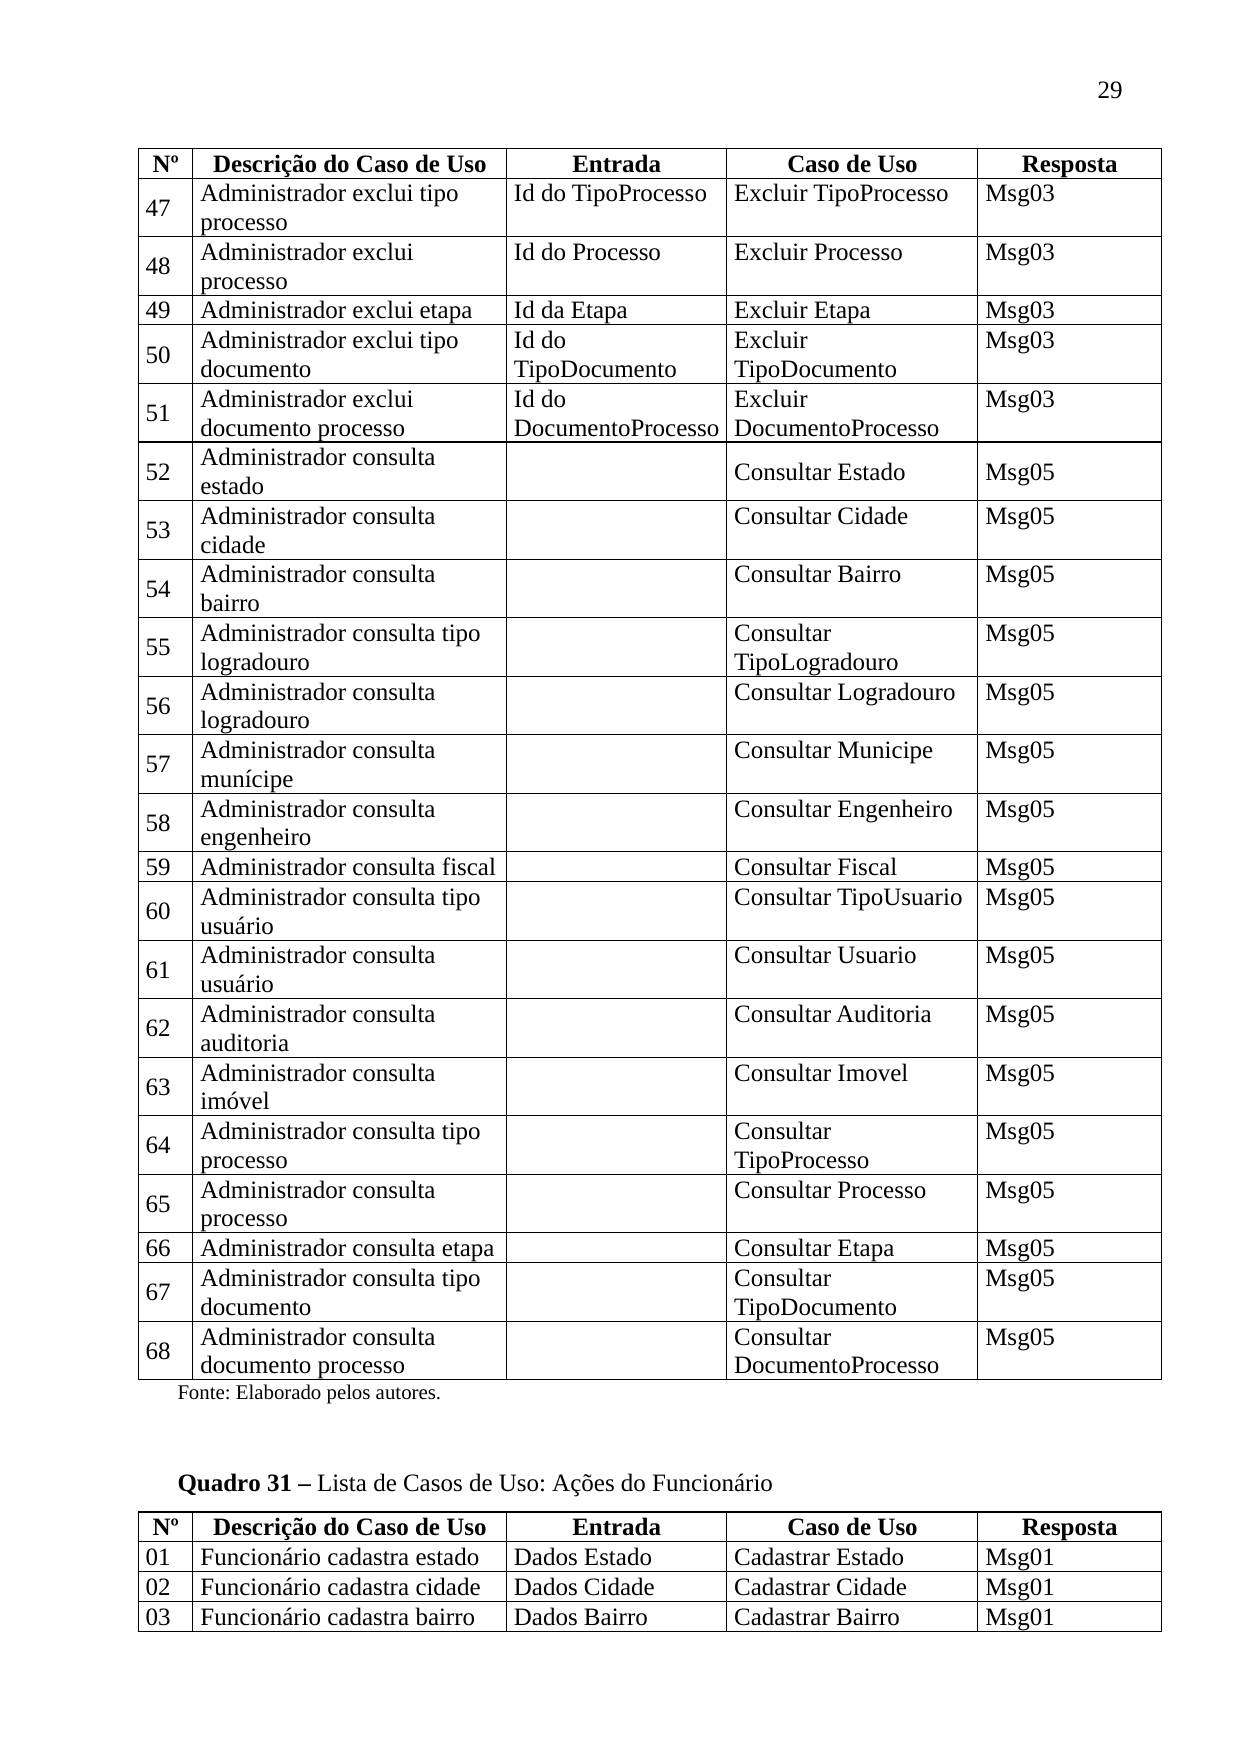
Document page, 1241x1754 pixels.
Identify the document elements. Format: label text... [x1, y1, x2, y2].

table_cell Administrador consulta engenheiro [193, 794, 506, 851]
table_header Entrada [507, 149, 726, 177]
table_cell 55 [139, 618, 192, 676]
table_cell Consultar Bairro [727, 560, 977, 617]
table_cell Dados Cidade [507, 1572, 726, 1601]
table_cell Dados Bairro [507, 1602, 726, 1631]
table_cell Consultar TipoUsuario [727, 882, 977, 939]
table_cell Administrador consulta auditoria [193, 999, 506, 1057]
table_header Resposta [978, 1513, 1161, 1541]
table_header Nº [139, 1513, 192, 1541]
table_cell 58 [139, 794, 192, 851]
table_cell 02 [139, 1572, 192, 1601]
table_cell Msg05 [978, 1322, 1161, 1379]
table_cell Excluir TipoProcesso [727, 179, 977, 236]
table_cell Administrador consulta tipo documento [193, 1263, 506, 1321]
table_cell [507, 1116, 726, 1174]
table_cell Id da Etapa [507, 296, 726, 324]
table_cell Id do TipoDocumento [507, 325, 726, 383]
table_cell Administrador consulta logradouro [193, 677, 506, 734]
table_cell Administrador consulta imóvel [193, 1058, 506, 1115]
table_cell [507, 560, 726, 617]
table_cell Cadastrar Estado [727, 1542, 977, 1571]
table_cell Msg01 [978, 1572, 1161, 1601]
table_cell Consultar DocumentoProcesso [727, 1322, 977, 1379]
table_cell Msg05 [978, 501, 1161, 558]
table_cell [507, 1322, 726, 1379]
table_cell 54 [139, 560, 192, 617]
table_cell Administrador exclui etapa [193, 296, 506, 324]
table_cell 47 [139, 179, 192, 236]
table_cell 51 [139, 384, 192, 441]
table_cell [507, 618, 726, 676]
table_cell [507, 941, 726, 998]
text Fonte: Elaborado pelos autores. [177, 1380, 1122, 1404]
table_cell [507, 1175, 726, 1232]
table_cell Administrador exclui documento processo [193, 384, 506, 441]
table_cell 62 [139, 999, 192, 1057]
table_cell Cadastrar Bairro [727, 1602, 977, 1631]
table_cell Funcionário cadastra cidade [193, 1572, 506, 1601]
table_cell Consultar Etapa [727, 1233, 977, 1262]
table_cell Consultar Imovel [727, 1058, 977, 1115]
table_cell Msg01 [978, 1542, 1161, 1571]
table_cell Msg05 [978, 735, 1161, 793]
table_cell Msg03 [978, 237, 1161, 294]
table_cell Excluir TipoDocumento [727, 325, 977, 383]
table_header Nº [139, 149, 192, 177]
table_header Descrição do Caso de Uso [193, 1513, 506, 1541]
table_cell Consultar Processo [727, 1175, 977, 1232]
table_cell Msg03 [978, 325, 1161, 383]
table_cell Cadastrar Cidade [727, 1572, 977, 1601]
table_cell Msg05 [978, 677, 1161, 734]
table_cell Consultar Cidade [727, 501, 977, 558]
table_cell Msg05 [978, 794, 1161, 851]
table_cell Administrador exclui tipo documento [193, 325, 506, 383]
table_cell Administrador consulta documento processo [193, 1322, 506, 1379]
table_cell Msg05 [978, 852, 1161, 881]
table_cell 65 [139, 1175, 192, 1232]
table_cell Administrador exclui tipo processo [193, 179, 506, 236]
table_cell Administrador consulta etapa [193, 1233, 506, 1262]
table_cell Id do TipoProcesso [507, 179, 726, 236]
table_cell Msg05 [978, 999, 1161, 1057]
table_cell Administrador consulta bairro [193, 560, 506, 617]
table_cell Administrador consulta munícipe [193, 735, 506, 793]
table_cell [507, 1058, 726, 1115]
table_cell Msg05 [978, 443, 1161, 500]
table_cell [507, 794, 726, 851]
table_header Descrição do Caso de Uso [193, 149, 506, 177]
table_cell [507, 852, 726, 881]
table_cell 61 [139, 941, 192, 998]
table_cell Excluir Etapa [727, 296, 977, 324]
table_cell Excluir Processo [727, 237, 977, 294]
table_cell Msg05 [978, 1175, 1161, 1232]
table_cell Msg05 [978, 941, 1161, 998]
table_cell Msg05 [978, 1263, 1161, 1321]
table_cell [507, 999, 726, 1057]
table_cell Msg05 [978, 1058, 1161, 1115]
table_cell Msg01 [978, 1602, 1161, 1631]
table_cell 49 [139, 296, 192, 324]
table_cell Funcionário cadastra bairro [193, 1602, 506, 1631]
table_cell Administrador consulta fiscal [193, 852, 506, 881]
table_cell Consultar Logradouro [727, 677, 977, 734]
table_cell Msg05 [978, 1116, 1161, 1174]
table_cell 50 [139, 325, 192, 383]
table_cell Administrador consulta tipo usuário [193, 882, 506, 939]
table_cell Msg05 [978, 882, 1161, 939]
table_cell Administrador consulta estado [193, 443, 506, 500]
table_header Entrada [507, 1513, 726, 1541]
table_cell Administrador consulta processo [193, 1175, 506, 1232]
table_cell Msg03 [978, 179, 1161, 236]
table_cell [507, 1233, 726, 1262]
table_cell Msg05 [978, 618, 1161, 676]
table_cell Administrador consulta usuário [193, 941, 506, 998]
table_cell 01 [139, 1542, 192, 1571]
table_cell Msg05 [978, 1233, 1161, 1262]
table_cell Consultar Engenheiro [727, 794, 977, 851]
table_cell Consultar Estado [727, 443, 977, 500]
table_cell Consultar Fiscal [727, 852, 977, 881]
table_cell Msg03 [978, 384, 1161, 441]
table_cell Consultar TipoLogradouro [727, 618, 977, 676]
table_cell Administrador consulta tipo processo [193, 1116, 506, 1174]
table_cell 63 [139, 1058, 192, 1115]
table_cell [507, 735, 726, 793]
table_cell [507, 501, 726, 558]
table_cell Msg05 [978, 560, 1161, 617]
table_cell 57 [139, 735, 192, 793]
table_cell [507, 882, 726, 939]
table_cell 64 [139, 1116, 192, 1174]
table_cell Consultar Auditoria [727, 999, 977, 1057]
table_cell Dados Estado [507, 1542, 726, 1571]
table_cell 67 [139, 1263, 192, 1321]
table_cell 56 [139, 677, 192, 734]
table_cell 60 [139, 882, 192, 939]
table_cell Excluir DocumentoProcesso [727, 384, 977, 441]
table_header Resposta [978, 149, 1161, 177]
table_cell Id do DocumentoProcesso [507, 384, 726, 441]
table_cell Msg03 [978, 296, 1161, 324]
table_cell Funcionário cadastra estado [193, 1542, 506, 1571]
table_cell 52 [139, 443, 192, 500]
table_cell 68 [139, 1322, 192, 1379]
table_cell Administrador exclui processo [193, 237, 506, 294]
table_cell [507, 1263, 726, 1321]
table_cell Consultar TipoDocumento [727, 1263, 977, 1321]
table_cell 66 [139, 1233, 192, 1262]
table_header Caso de Uso [727, 1513, 977, 1541]
table_header Caso de Uso [727, 149, 977, 177]
table_cell Consultar Municipe [727, 735, 977, 793]
table_cell [507, 677, 726, 734]
table_cell [507, 443, 726, 500]
table_cell Id do Processo [507, 237, 726, 294]
text Quadro 31 – Lista de Casos de Uso: Ações do Funcionário [177, 1468, 1122, 1497]
table_cell 59 [139, 852, 192, 881]
table_cell Administrador consulta cidade [193, 501, 506, 558]
table_cell 03 [139, 1602, 192, 1631]
table_cell Administrador consulta tipo logradouro [193, 618, 506, 676]
table_cell 48 [139, 237, 192, 294]
table_cell Consultar TipoProcesso [727, 1116, 977, 1174]
table_cell Consultar Usuario [727, 941, 977, 998]
table_cell 53 [139, 501, 192, 558]
